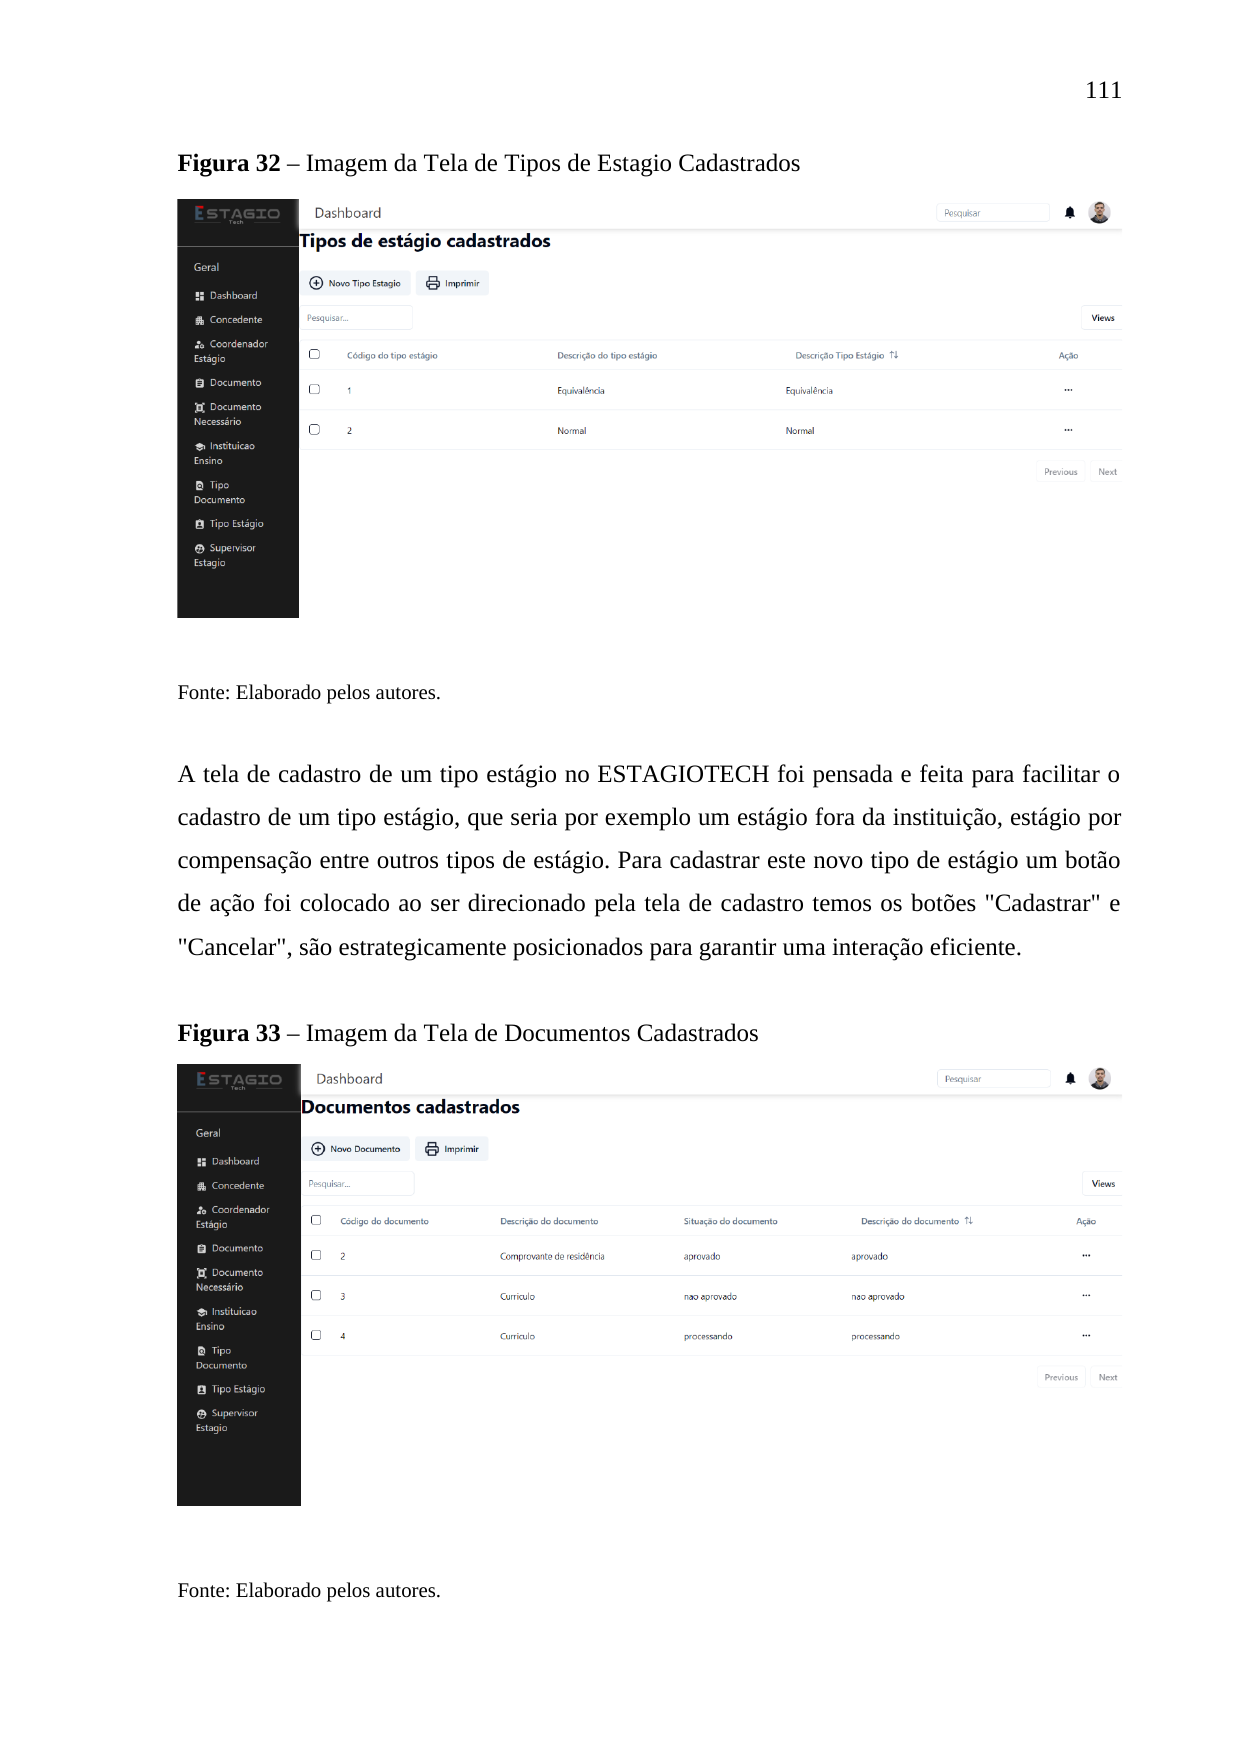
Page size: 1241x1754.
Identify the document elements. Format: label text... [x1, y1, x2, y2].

text Fonte: Elaborado pelos autores. [177, 1577, 1122, 1602]
text Fonte: Elaborado pelos autores. [177, 680, 1122, 704]
text Figura 33 – Imagem da Tela de Documentos Cadastrados [177, 1018, 1122, 1047]
picture [177, 1064, 1123, 1506]
picture [177, 199, 1123, 618]
text A tela de cadastro de um tipo estágio no ESTAGIOTECH foi pensada e feita para facilitar o cadastro de um tipo estágio, que seria por exemplo um estágio fora da instituição, estágio por compensação entre outros tipos de estágio. Para cadastrar este novo tipo de estágio um botão de ação foi colocado ao ser direcionado pela tela de cadastro temos os botões "Cadastrar" e "Cancelar", são estrategicamente posicionados para garantir uma interação eficiente. [177, 759, 1122, 960]
text Figura 32 – Imagem da Tela de Tipos de Estagio Cadastrados [177, 148, 1122, 176]
